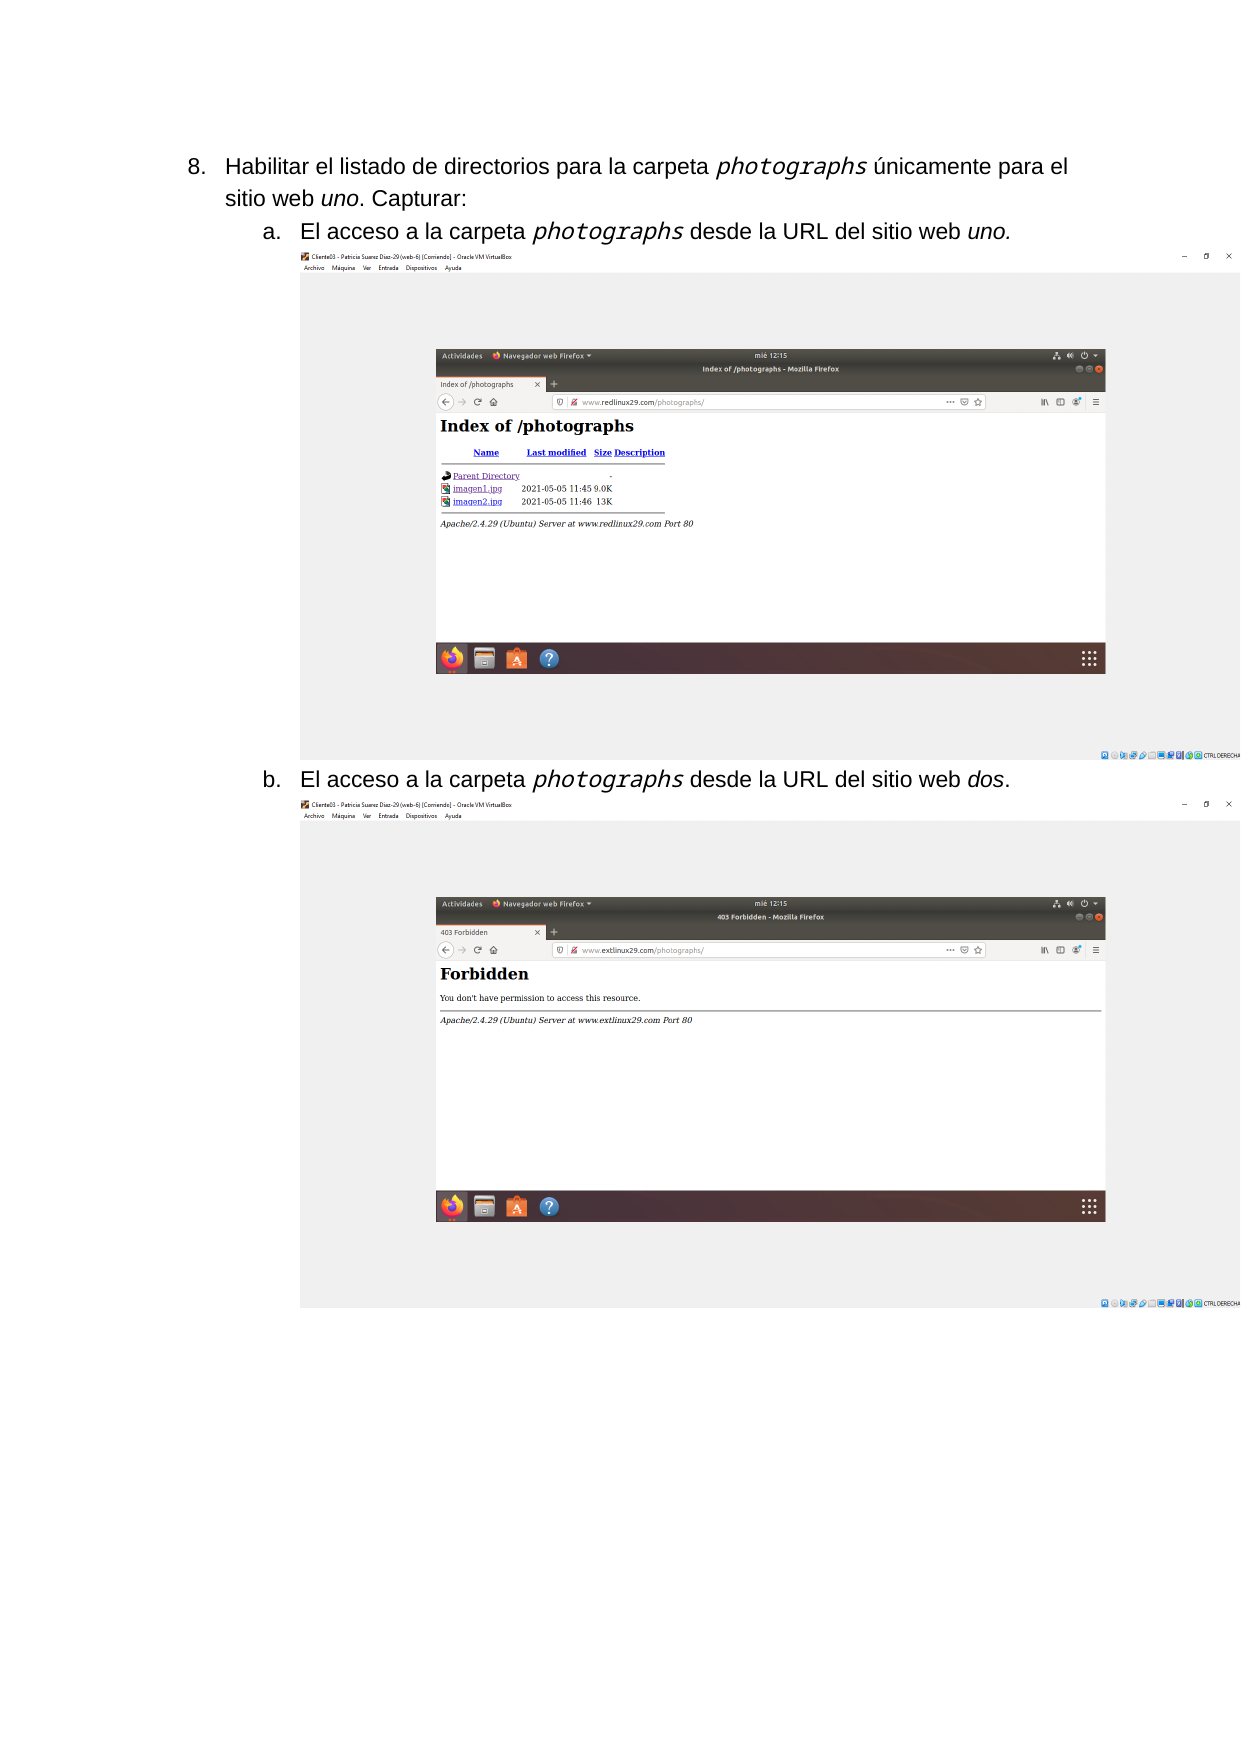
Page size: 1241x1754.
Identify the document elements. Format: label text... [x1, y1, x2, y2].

picture [300, 251, 1241, 760]
list El acceso a la carpeta photographs desde la URL del sitio web dos. [262, 763, 1090, 795]
list El acceso a la carpeta photographs desde la URL del sitio web uno. [262, 215, 1090, 247]
picture [300, 799, 1241, 1308]
list Habilitar el listado de directorios para la carpeta photographs únicamente para el sitio web uno. Capturar: [187, 150, 1090, 211]
